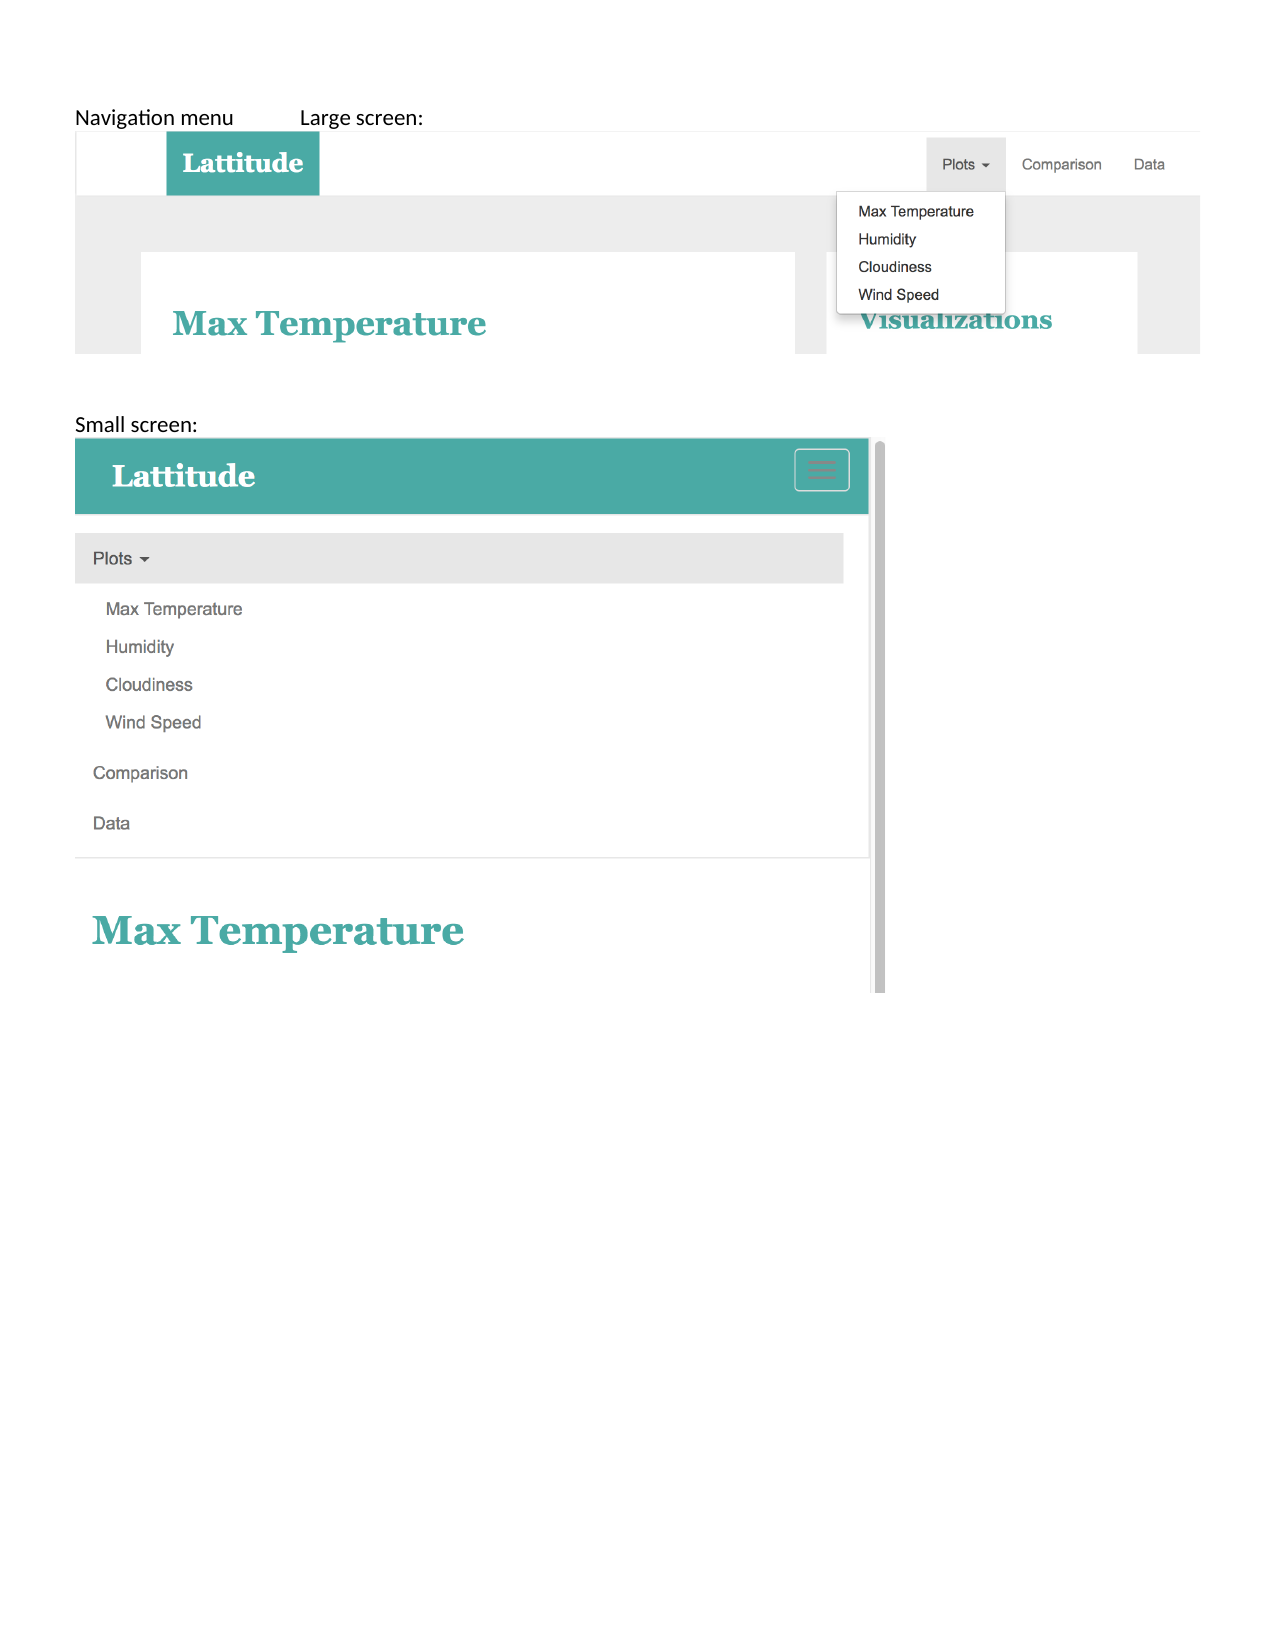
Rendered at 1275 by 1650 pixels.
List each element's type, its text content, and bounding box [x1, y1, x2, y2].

text Navigation menu Large screen: [75, 103, 1200, 131]
picture [75, 437, 886, 993]
picture [75, 131, 1200, 354]
text Small screen: [75, 410, 1200, 438]
